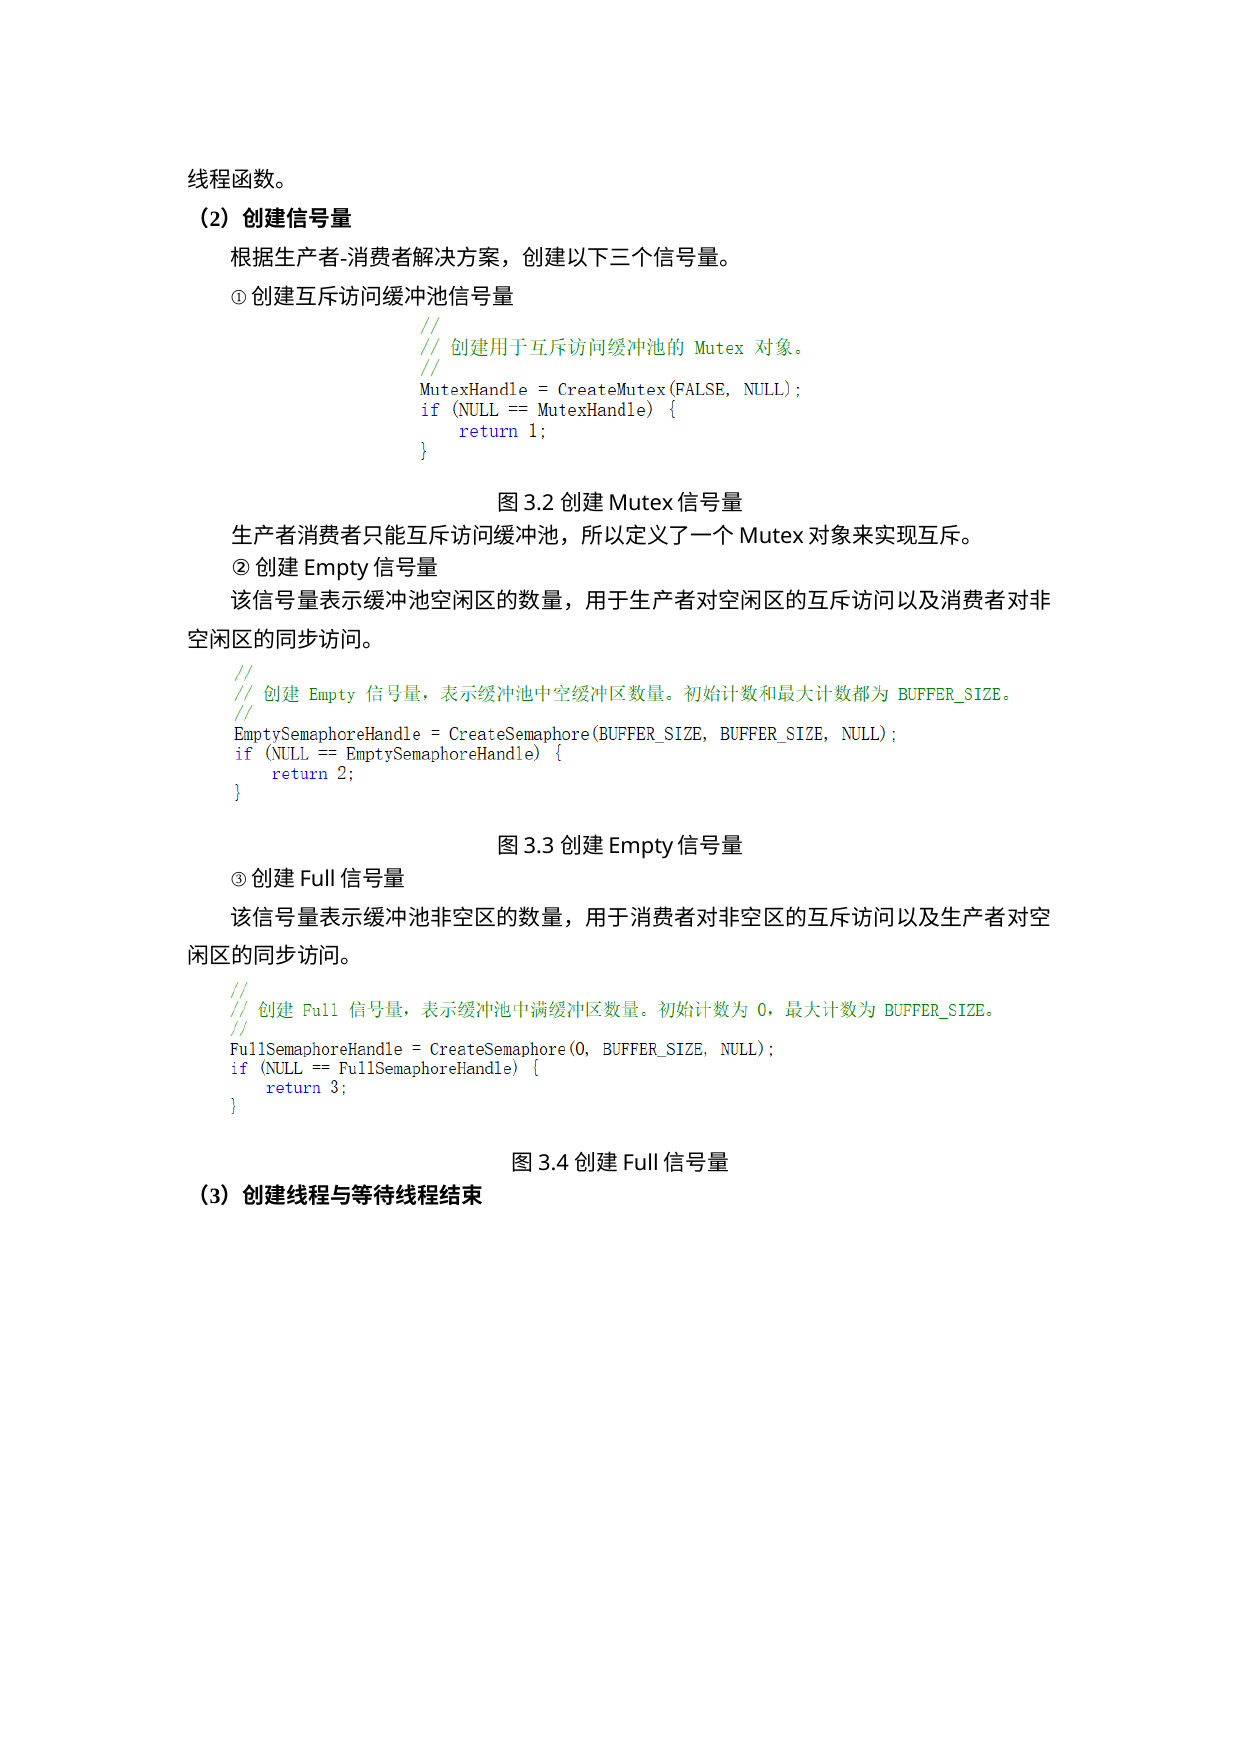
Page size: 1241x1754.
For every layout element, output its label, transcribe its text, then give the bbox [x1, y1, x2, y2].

picture [214, 976, 1026, 1125]
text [187, 162, 1053, 194]
picture [216, 660, 1024, 810]
text （3）创建线程与等待线程结束 [187, 1177, 1053, 1210]
text ①创建互斥访问缓冲池信号量 [187, 278, 1053, 311]
text 生产者消费者只能互斥访问缓冲池，所以定义了一个Mutex对象来实现互斥。 [187, 517, 1053, 550]
text （2）创建信号量 [187, 201, 1053, 233]
text 该信号量表示缓冲池非空区的数量，用于消费者对非空区的互斥访问以及生产者对空闲区的同步访问。 [187, 899, 1053, 971]
text ②创建Empty信号量 [187, 550, 1053, 582]
text 该信号量表示缓冲池空闲区的数量，用于生产者对空闲区的互斥访问以及消费者对非空闲区的同步访问。 [187, 582, 1053, 654]
picture [397, 317, 844, 474]
text 图3.4 创建Full信号量 [187, 1145, 1053, 1177]
text 图3.2 创建Mutex信号量 [187, 485, 1053, 517]
text 图3.3 创建Empty信号量 [187, 828, 1053, 860]
text 根据生产者-消费者解决方案，创建以下三个信号量。 [187, 239, 1053, 272]
text ③创建Full信号量 [187, 860, 1053, 893]
